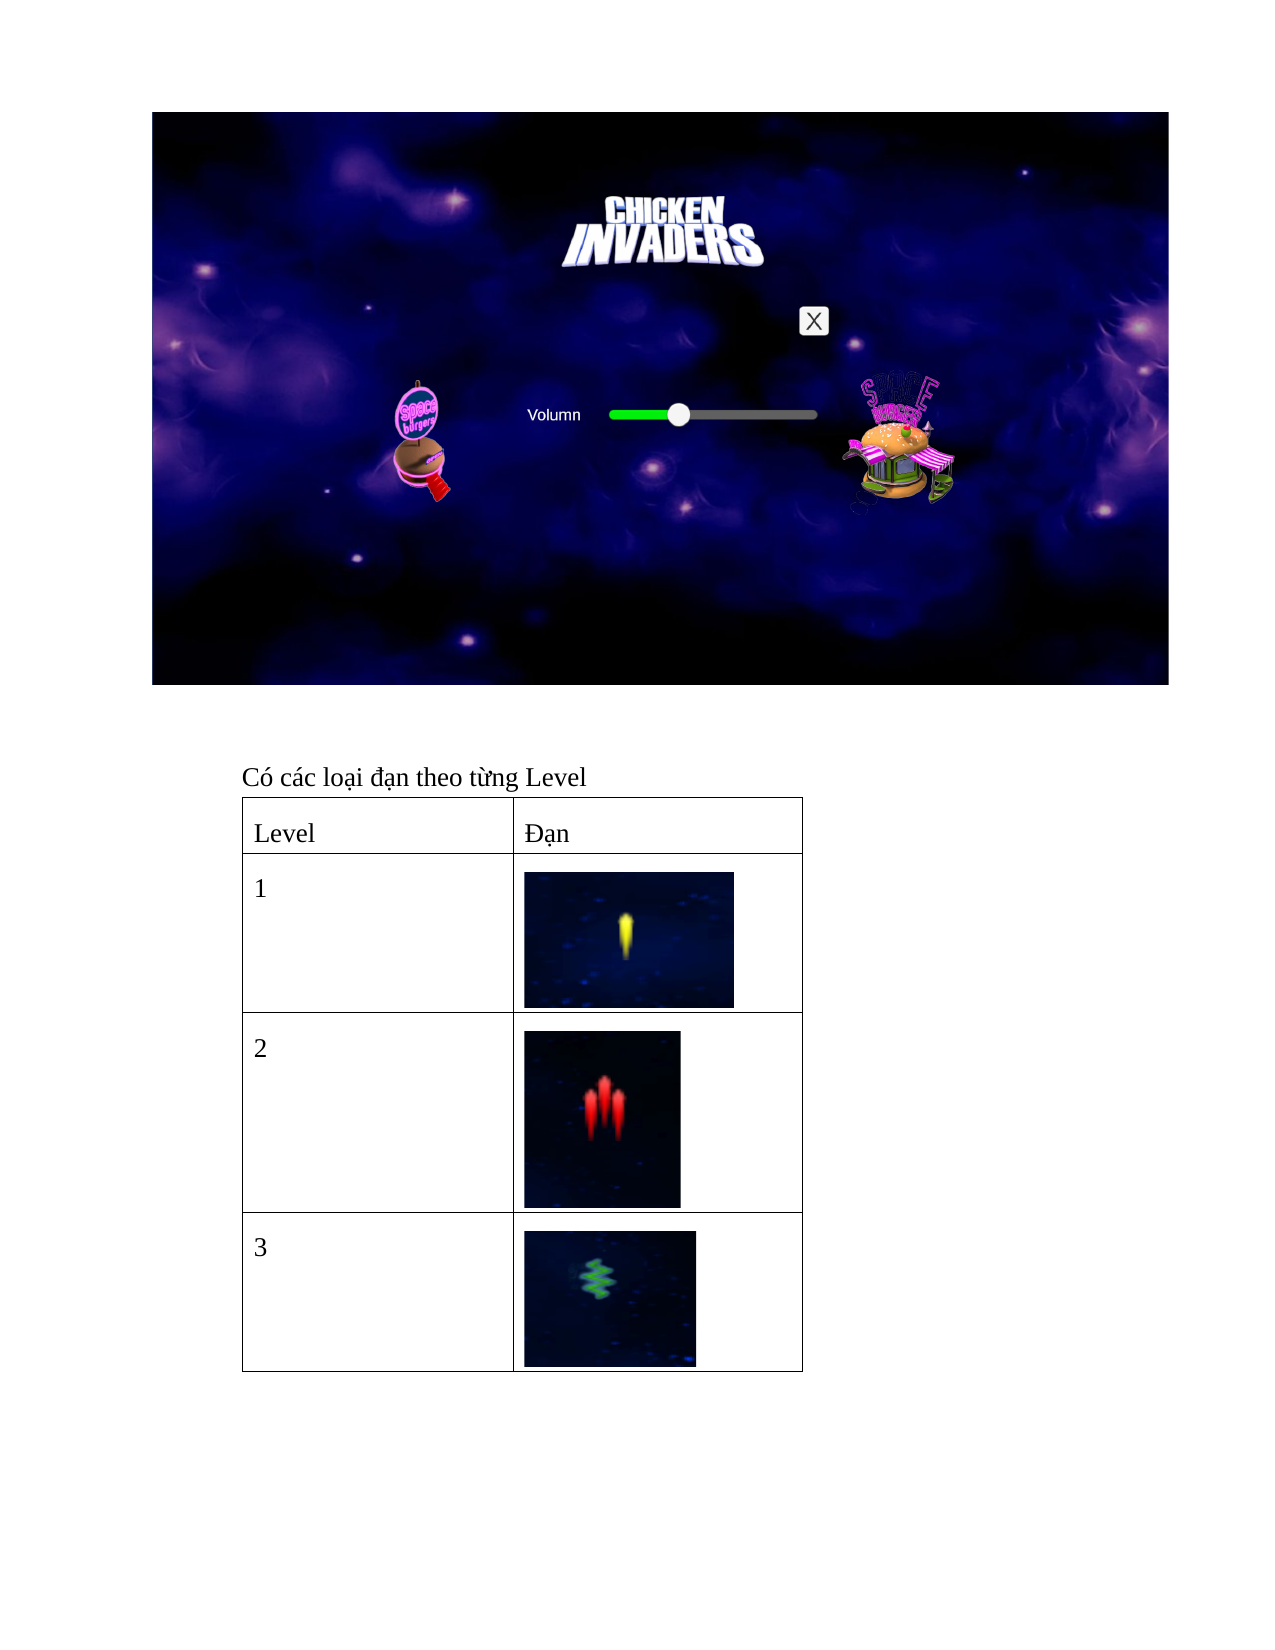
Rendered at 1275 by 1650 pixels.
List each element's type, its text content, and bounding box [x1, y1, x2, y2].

picture [524, 1231, 697, 1367]
table_header Level [243, 798, 513, 853]
table_header Đạn [514, 798, 802, 853]
picture [152, 112, 1169, 685]
text Có các loại đạn theo từng Level [242, 761, 1175, 792]
table_cell 3 [243, 1213, 513, 1371]
picture [524, 872, 734, 1008]
table_cell [514, 1213, 802, 1371]
table_cell [514, 1013, 802, 1212]
picture [524, 1031, 681, 1208]
table_cell 1 [243, 854, 513, 1012]
table_cell [514, 854, 802, 1012]
table_cell 2 [243, 1013, 513, 1212]
